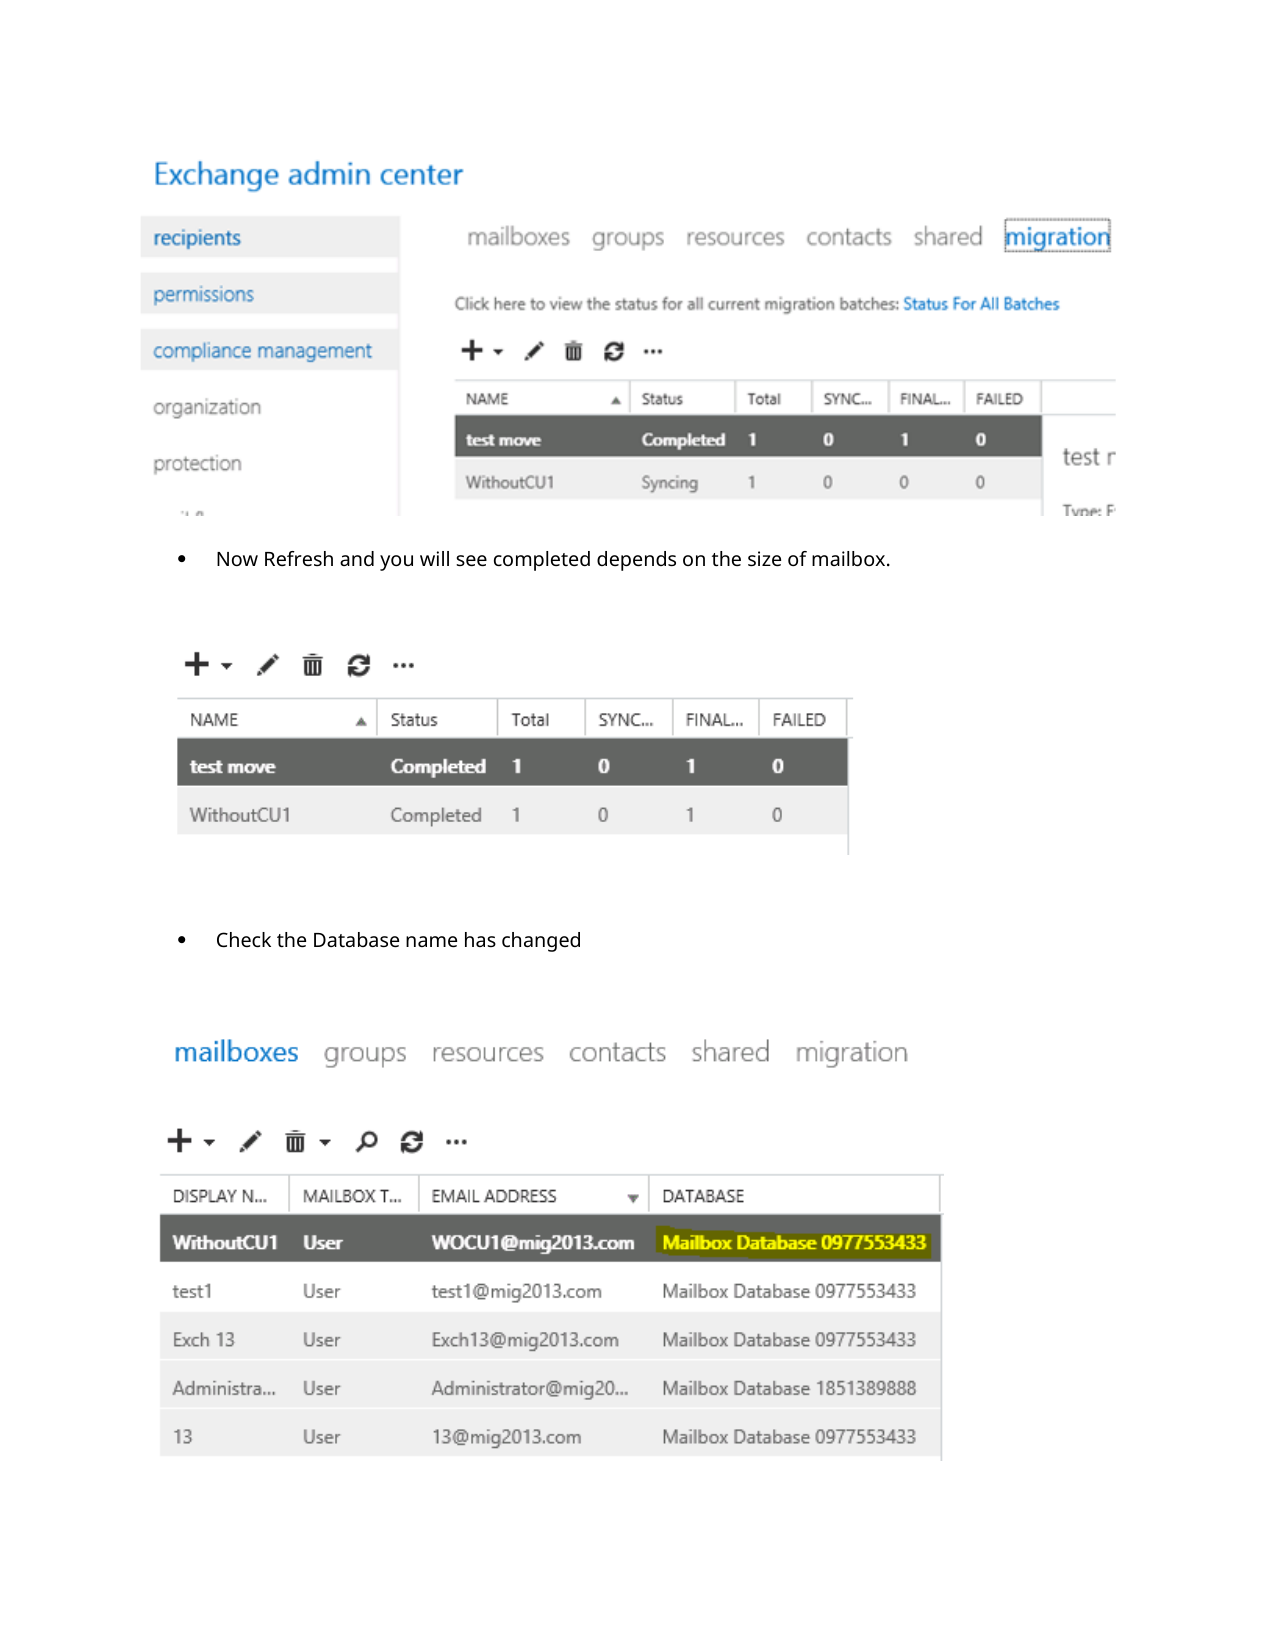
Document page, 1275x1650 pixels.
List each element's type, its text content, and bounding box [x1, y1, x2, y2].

picture [140, 1025, 944, 1461]
list Now Refresh and you will see completed depends on the size of mailbox. [178, 545, 1125, 572]
picture [140, 150, 1116, 516]
picture [140, 643, 854, 855]
list Check the Database name has changed [178, 926, 1125, 953]
